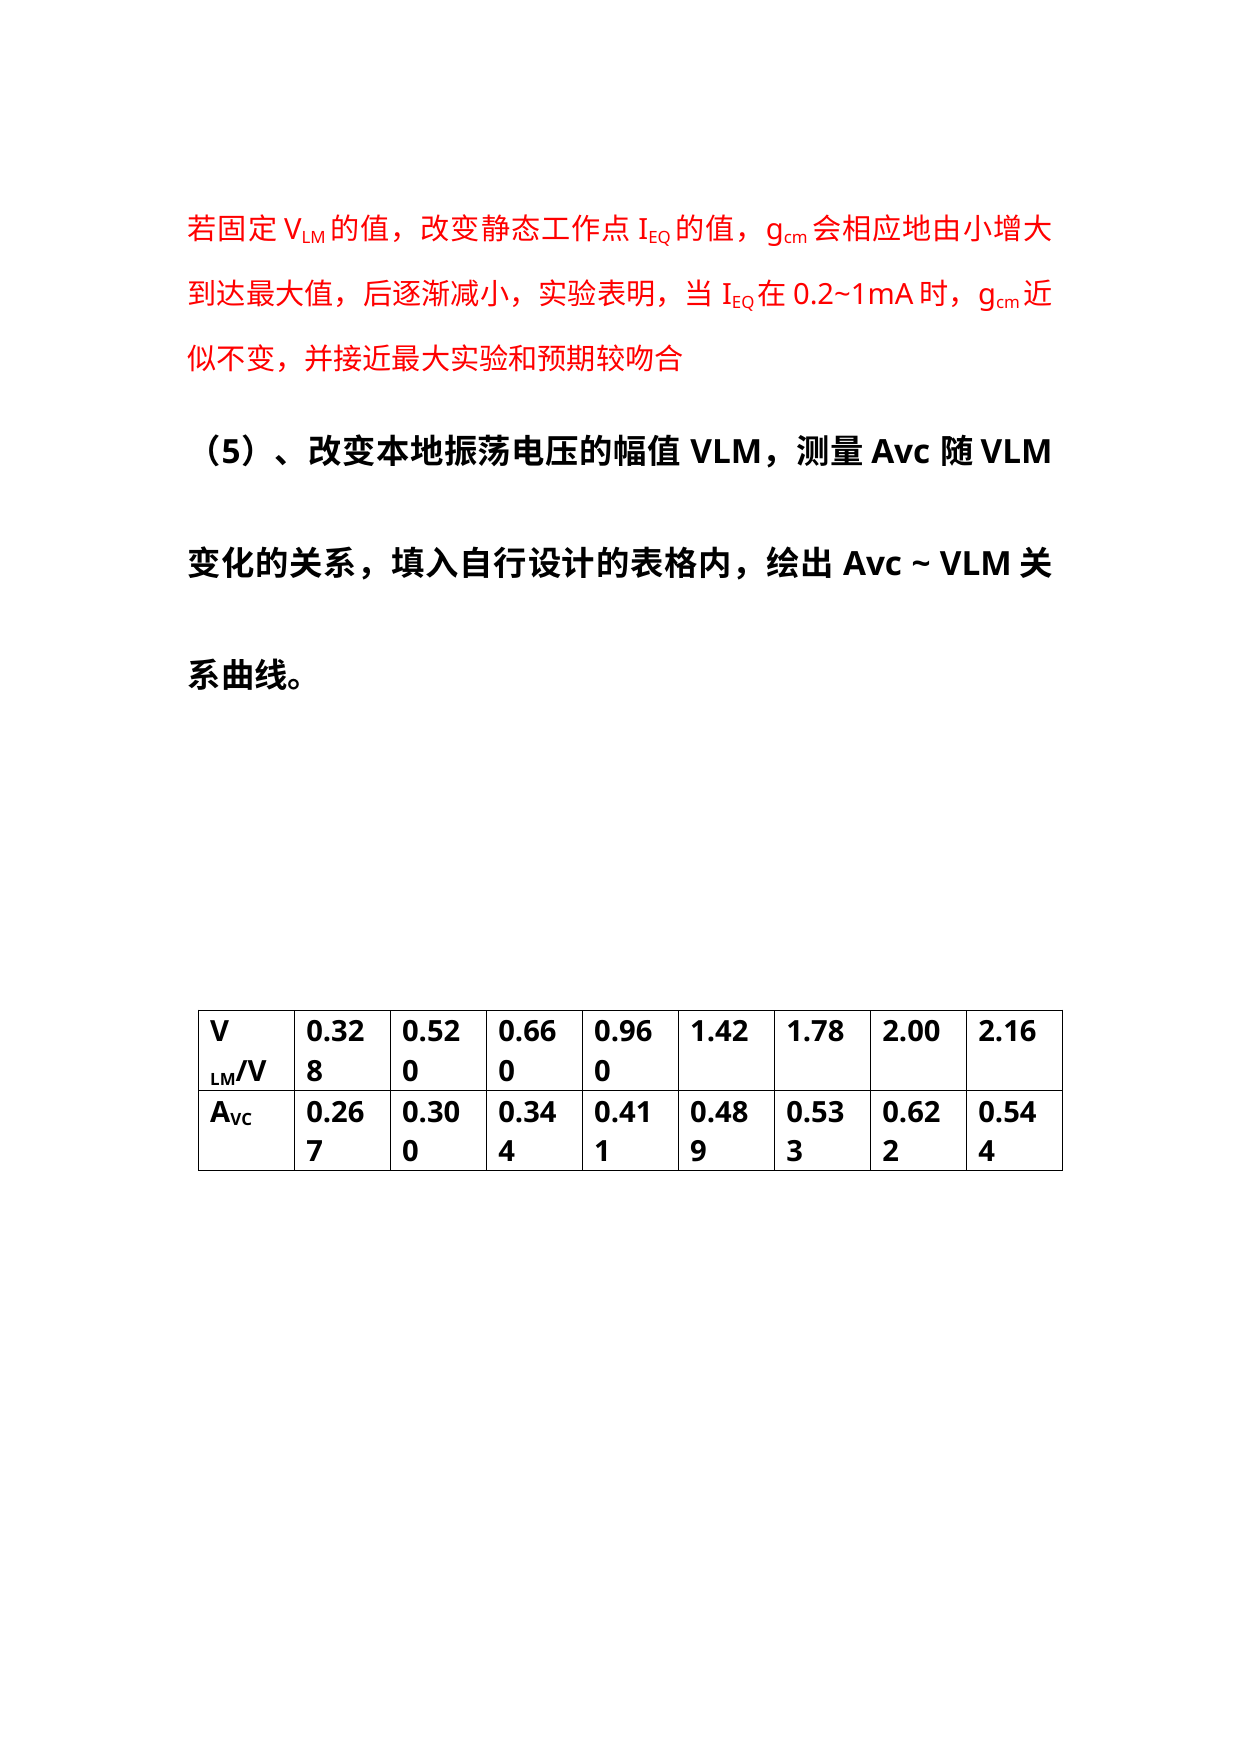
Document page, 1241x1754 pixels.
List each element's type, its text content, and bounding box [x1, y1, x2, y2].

table_cell 0.300 [391, 1091, 486, 1170]
table_header VLM/V [199, 1011, 294, 1090]
table_header 2.00 [871, 1011, 966, 1090]
table_header 0.328 [295, 1011, 390, 1090]
table_header 2.16 [967, 1011, 1062, 1090]
table_cell 0.622 [871, 1091, 966, 1170]
table_cell 0.267 [295, 1091, 390, 1170]
subtitle （5）、改变本地振荡电压的幅值 VLM，测量Avc 随VLM变化的关系，填入自行设计的表格内，绘出Avc ~ VLM关系曲线。 [187, 417, 1053, 705]
table_cell 0.533 [775, 1091, 870, 1170]
table_header 0.520 [391, 1011, 486, 1090]
table_header 1.78 [775, 1011, 870, 1090]
table_cell AVC [199, 1091, 294, 1170]
table_cell 0.489 [679, 1091, 774, 1170]
table_header 0.660 [487, 1011, 582, 1090]
table_cell 0.544 [967, 1091, 1062, 1170]
text 若固定VLM的值，改变静态工作点IEQ的值，gcm会相应地由小增大到达最大值，后逐渐减小，实验表明，当IEQ在0.2~1mA时，gcm近似不变，并接近最大实验和预期较吻合 [187, 194, 1053, 389]
table_header 1.42 [679, 1011, 774, 1090]
table_cell 0.411 [583, 1091, 678, 1170]
table_cell 0.344 [487, 1091, 582, 1170]
table_header 0.960 [583, 1011, 678, 1090]
